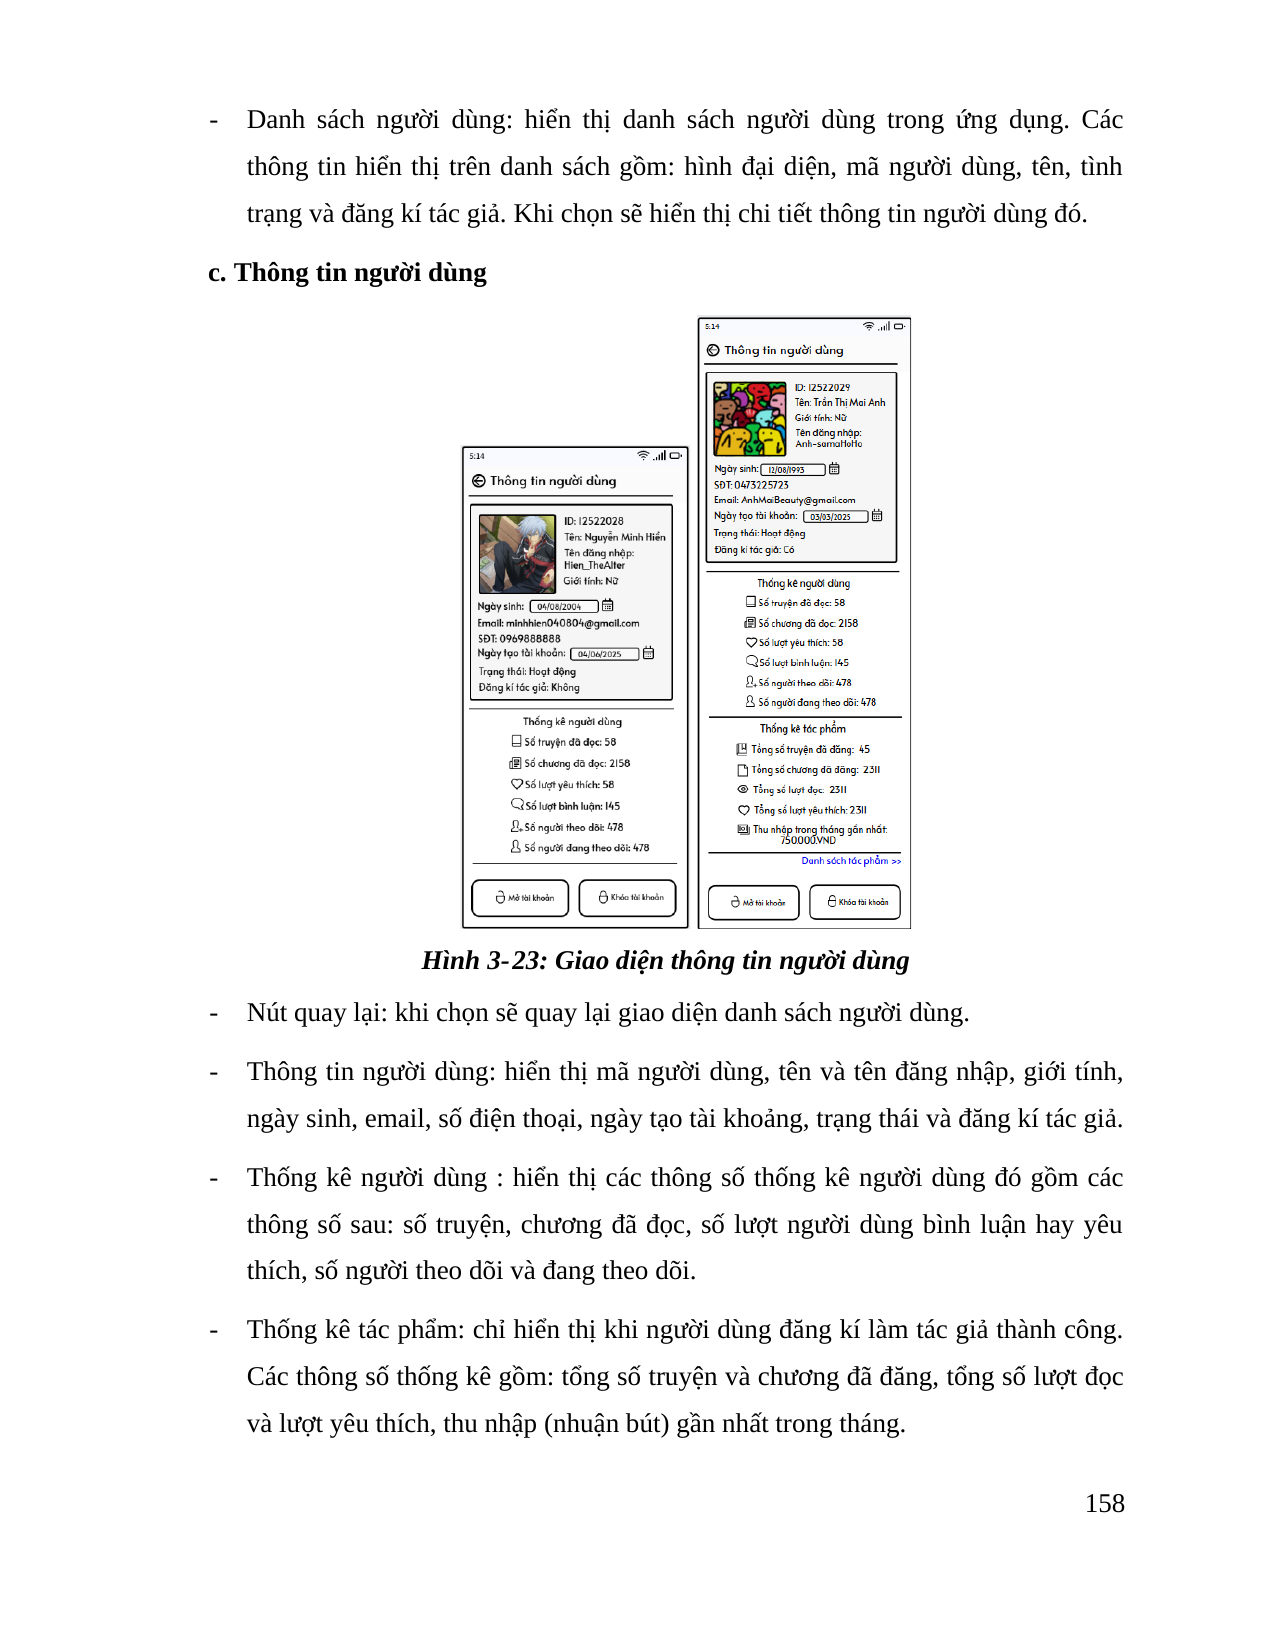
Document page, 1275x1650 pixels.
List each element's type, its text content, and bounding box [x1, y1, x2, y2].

list Thông tin người dùng: hiển thị mã người dùng, tên và tên đăng nhập, giới tính, ngày sinh, email, số điện thoại, ngày tạo tài khoảng, trạng thái và đăng kí tác giả. [209, 1055, 1125, 1133]
list Thông tin người dùng [208, 256, 1125, 287]
list Thống kê người dùng : hiển thị các thông số thống kê người dùng đó gồm các thông số sau: số truyện, chương đã đọc, số lượt người dùng bình luận hay yêu thích, số người theo dõi và đang theo dõi. [209, 1161, 1125, 1286]
list Nút quay lại: khi chọn sẽ quay lại giao diện danh sách người dùng. [209, 996, 1125, 1027]
list Thống kê tác phẩm: chỉ hiển thị khi người dùng đăng kí làm tác giả thành công. Các thông số thống kê gồm: tổng số truyện và chương đã đăng, tổng số lượt đọc và lượt yêu thích, thu nhập (nhuận bút) gần nhất trong tháng. [209, 1313, 1125, 1438]
text Hình 3-18: Giao diện thông tin người dùng [150, 944, 1125, 975]
picture [460, 445, 691, 929]
list Danh sách người dùng: hiển thị danh sách người dùng trong ứng dụng. Các thông tin hiển thị trên danh sách gồm: hình đại diện, mã người dùng, tên, tình trạng và đăng kí tác giả. Khi chọn sẽ hiển thị chi tiết thông tin người dùng đó. [209, 103, 1125, 228]
picture [697, 315, 912, 929]
